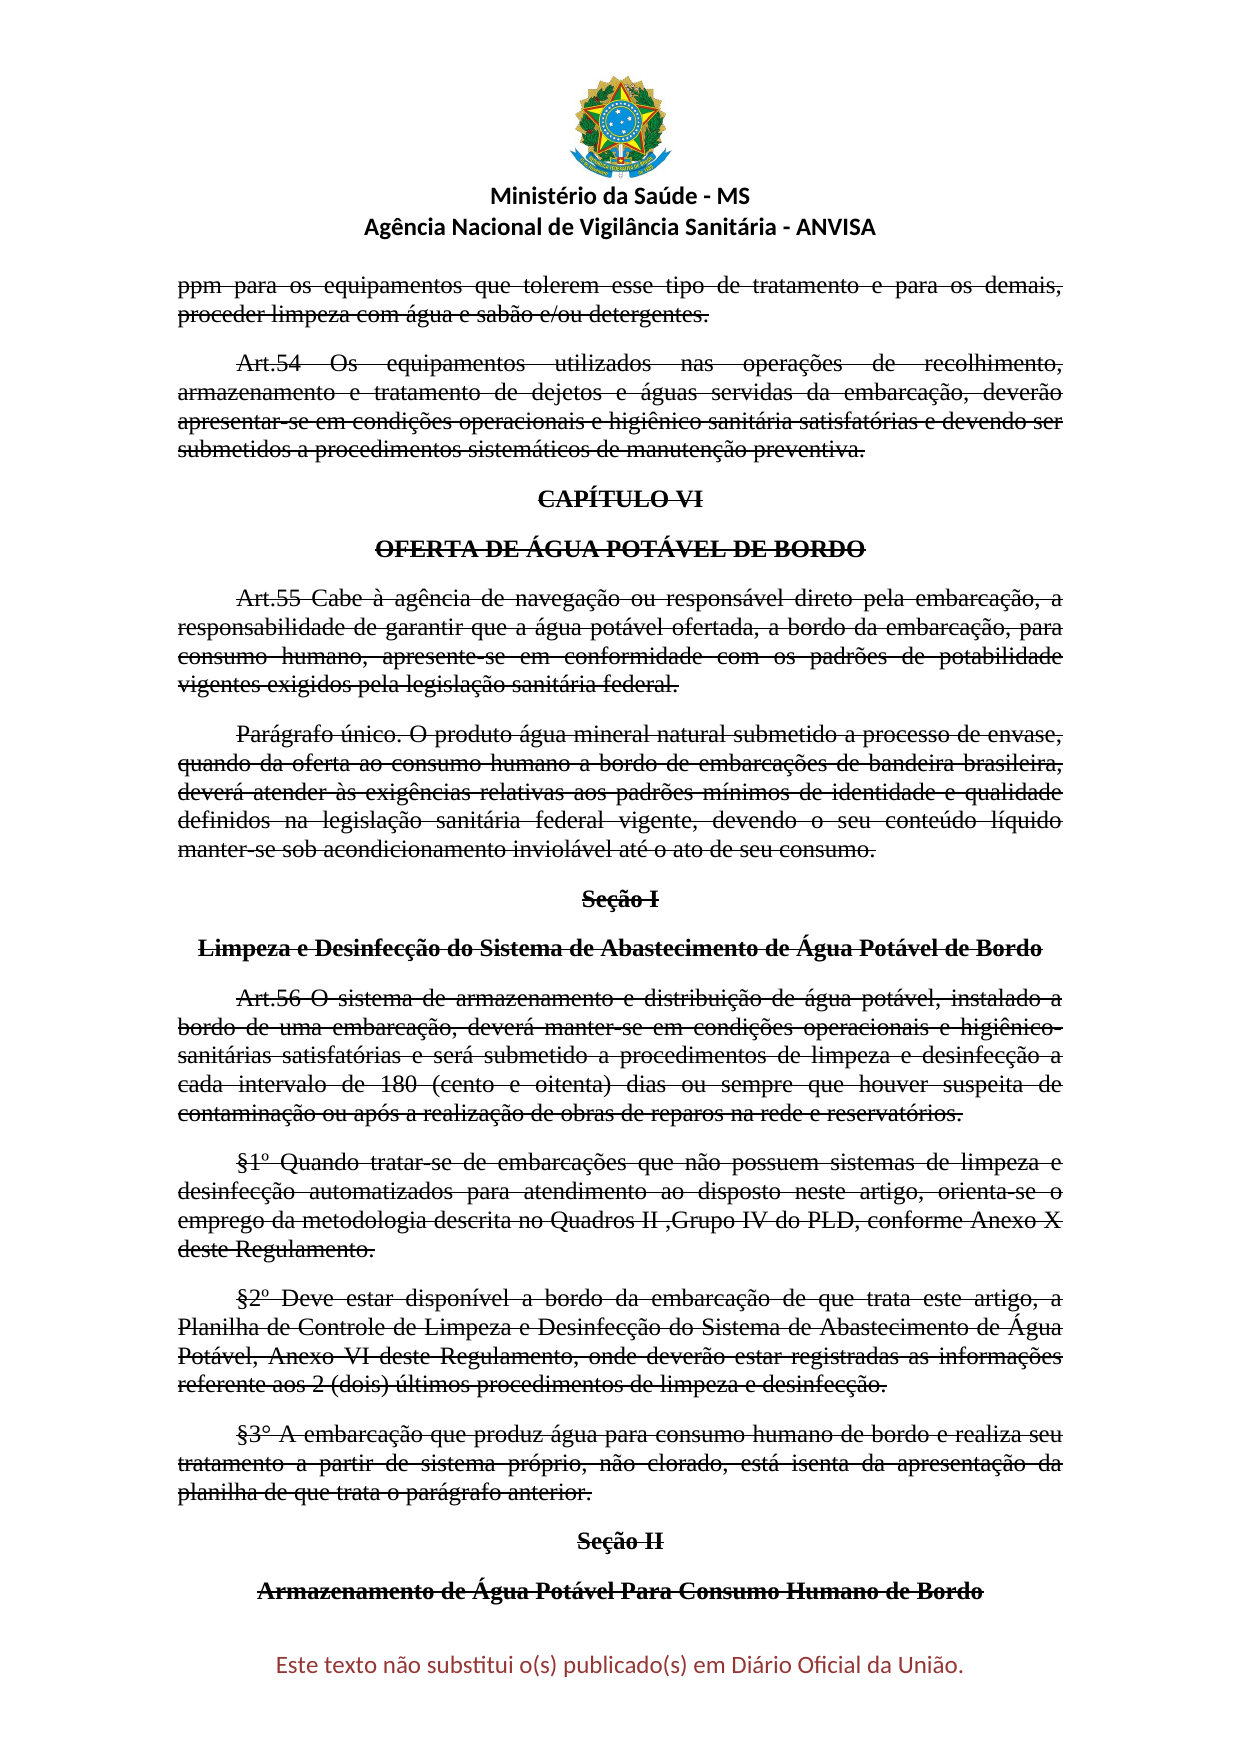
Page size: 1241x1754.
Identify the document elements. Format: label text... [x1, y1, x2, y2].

text Parágrafo único. O produto água mineral natural submetido a processo de envase, quando da oferta ao consumo humano a bordo de embarcações de bandeira brasileira, deverá atender às exigências relativas aos padrões mínimos de identidade e qualidade definidos na legislação sanitária federal vigente, devendo o seu conteúdo líquido manter-se sob acondicionamento inviolável até o ato de seu consumo. [177, 822, 1063, 863]
text §2º Deve estar disponível a bordo da embarcação de que trata este artigo, a Planilha de Controle de Limpeza e Desinfecção do Sistema de Abastecimento de Água Potável, Anexo VI deste Regulamento, onde deverão estar registradas as informações referente aos 2 (dois) últimos procedimentos de limpeza e desinfecção. [177, 1357, 1063, 1398]
text §1º Quando tratar-se de embarcações que não possuem sistemas de limpeza e desinfecção automatizados para atendimento ao disposto neste artigo, orienta-se o emprego da metodologia descrita no Quadros II ,Grupo IV do PLD, conforme Anexo X deste Regulamento. [177, 1193, 1063, 1221]
text Art.54 Os equipamentos utilizados nas operações de recolhimento, armazenamento e tratamento de dejetos e águas servidas da embarcação, deverão apresentar-se em condições operacionais e higiênico sanitária satisfatórias e devendo ser submetidos a procedimentos sistemáticos de manutenção preventiva. [177, 394, 1063, 421]
text §3° A embarcação que produz água para consumo humano de bordo e realiza seu tratamento a partir de sistema próprio, não clorado, está isenta da apresentação da planilha de que trata o parágrafo anterior. [177, 1419, 1063, 1463]
text Parágrafo único. O produto água mineral natural submetido a processo de envase, quando da oferta ao consumo humano a bordo de embarcações de bandeira brasileira, deverá atender às exigências relativas aos padrões mínimos de identidade e qualidade definidos na legislação sanitária federal vigente, devendo o seu conteúdo líquido manter-se sob acondicionamento inviolável até o ato de seu consumo. [177, 793, 1063, 821]
text §3° A embarcação que produz água para consumo humano de bordo e realiza seu tratamento a partir de sistema próprio, não clorado, está isenta da apresentação da planilha de que trata o parágrafo anterior. [177, 1464, 1063, 1505]
text Art.56 O sistema de armazenamento e distribuição de água potável, instalado a bordo de uma embarcação, deverá manter-se em condições operacionais e higiênico-sanitárias satisfatórias e será submetido a procedimentos de limpeza e desinfecção a cada intervalo de 180 (cento e oitenta) dias ou sempre que houver suspeita de contaminação ou após a realização de obras de reparos na rede e reservatórios. [177, 1057, 1063, 1085]
text Art.54 Os equipamentos utilizados nas operações de recolhimento, armazenamento e tratamento de dejetos e águas servidas da embarcação, deverão apresentar-se em condições operacionais e higiênico sanitária satisfatórias e devendo ser submetidos a procedimentos sistemáticos de manutenção preventiva. [177, 348, 1063, 393]
text Limpeza e Desinfecção do Sistema de Abastecimento de Água Potável de Bordo [177, 933, 1063, 962]
text Armazenamento de Água Potável Para Consumo Humano de Bordo [177, 1576, 1063, 1604]
text OFERTA DE ÁGUA POTÁVEL DE BORDO [177, 534, 1063, 562]
text Art.56 O sistema de armazenamento e distribuição de água potável, instalado a bordo de uma embarcação, deverá manter-se em condições operacionais e higiênico-sanitárias satisfatórias e será submetido a procedimentos de limpeza e desinfecção a cada intervalo de 180 (cento e oitenta) dias ou sempre que houver suspeita de contaminação ou após a realização de obras de reparos na rede e reservatórios. [177, 983, 1063, 1027]
text §2º Deve estar disponível a bordo da embarcação de que trata este artigo, a Planilha de Controle de Limpeza e Desinfecção do Sistema de Abastecimento de Água Potável, Anexo VI deste Regulamento, onde deverão estar registradas as informações referente aos 2 (dois) últimos procedimentos de limpeza e desinfecção. [177, 1329, 1063, 1356]
text Art.56 O sistema de armazenamento e distribuição de água potável, instalado a bordo de uma embarcação, deverá manter-se em condições operacionais e higiênico-sanitárias satisfatórias e será submetido a procedimentos de limpeza e desinfecção a cada intervalo de 180 (cento e oitenta) dias ou sempre que houver suspeita de contaminação ou após a realização de obras de reparos na rede e reservatórios. [177, 1086, 1063, 1127]
text Art.55 Cabe à agência de navegação ou responsável direto pela embarcação, a responsabilidade de garantir que a água potável ofertada, a bordo da embarcação, para consumo humano, apresente-se em conformidade com os padrões de potabilidade vigentes exigidos pela legislação sanitária federal. [177, 583, 1063, 628]
text Seção II [177, 1526, 1063, 1555]
text CAPÍTULO VI [177, 484, 1063, 513]
text Art.54 Os equipamentos utilizados nas operações de recolhimento, armazenamento e tratamento de dejetos e águas servidas da embarcação, deverão apresentar-se em condições operacionais e higiênico sanitária satisfatórias e devendo ser submetidos a procedimentos sistemáticos de manutenção preventiva. [177, 422, 1063, 463]
text Parágrafo único. O produto água mineral natural submetido a processo de envase, quando da oferta ao consumo humano a bordo de embarcações de bandeira brasileira, deverá atender às exigências relativas aos padrões mínimos de identidade e qualidade definidos na legislação sanitária federal vigente, devendo o seu conteúdo líquido manter-se sob acondicionamento inviolável até o ato de seu consumo. [177, 719, 1063, 763]
text Art.55 Cabe à agência de navegação ou responsável direto pela embarcação, a responsabilidade de garantir que a água potável ofertada, a bordo da embarcação, para consumo humano, apresente-se em conformidade com os padrões de potabilidade vigentes exigidos pela legislação sanitária federal. [177, 657, 1063, 698]
text §1º Quando tratar-se de embarcações que não possuem sistemas de limpeza e desinfecção automatizados para atendimento ao disposto neste artigo, orienta-se o emprego da metodologia descrita no Quadros II ,Grupo IV do PLD, conforme Anexo X deste Regulamento. [177, 1222, 1063, 1262]
picture [566, 73, 674, 181]
text Art.56 O sistema de armazenamento e distribuição de água potável, instalado a bordo de uma embarcação, deverá manter-se em condições operacionais e higiênico-sanitárias satisfatórias e será submetido a procedimentos de limpeza e desinfecção a cada intervalo de 180 (cento e oitenta) dias ou sempre que houver suspeita de contaminação ou após a realização de obras de reparos na rede e reservatórios. [177, 1028, 1063, 1056]
text Seção I [177, 884, 1063, 912]
text Parágrafo único. O produto água mineral natural submetido a processo de envase, quando da oferta ao consumo humano a bordo de embarcações de bandeira brasileira, deverá atender às exigências relativas aos padrões mínimos de identidade e qualidade definidos na legislação sanitária federal vigente, devendo o seu conteúdo líquido manter-se sob acondicionamento inviolável até o ato de seu consumo. [177, 764, 1063, 792]
text §1º Quando tratar-se de embarcações que não possuem sistemas de limpeza e desinfecção automatizados para atendimento ao disposto neste artigo, orienta-se o emprego da metodologia descrita no Quadros II ,Grupo IV do PLD, conforme Anexo X deste Regulamento. [177, 1147, 1063, 1192]
text Art.55 Cabe à agência de navegação ou responsável direto pela embarcação, a responsabilidade de garantir que a água potável ofertada, a bordo da embarcação, para consumo humano, apresente-se em conformidade com os padrões de potabilidade vigentes exigidos pela legislação sanitária federal. [177, 629, 1063, 656]
text §2º Deve estar disponível a bordo da embarcação de que trata este artigo, a Planilha de Controle de Limpeza e Desinfecção do Sistema de Abastecimento de Água Potável, Anexo VI deste Regulamento, onde deverão estar registradas as informações referente aos 2 (dois) últimos procedimentos de limpeza e desinfecção. [177, 1283, 1063, 1328]
